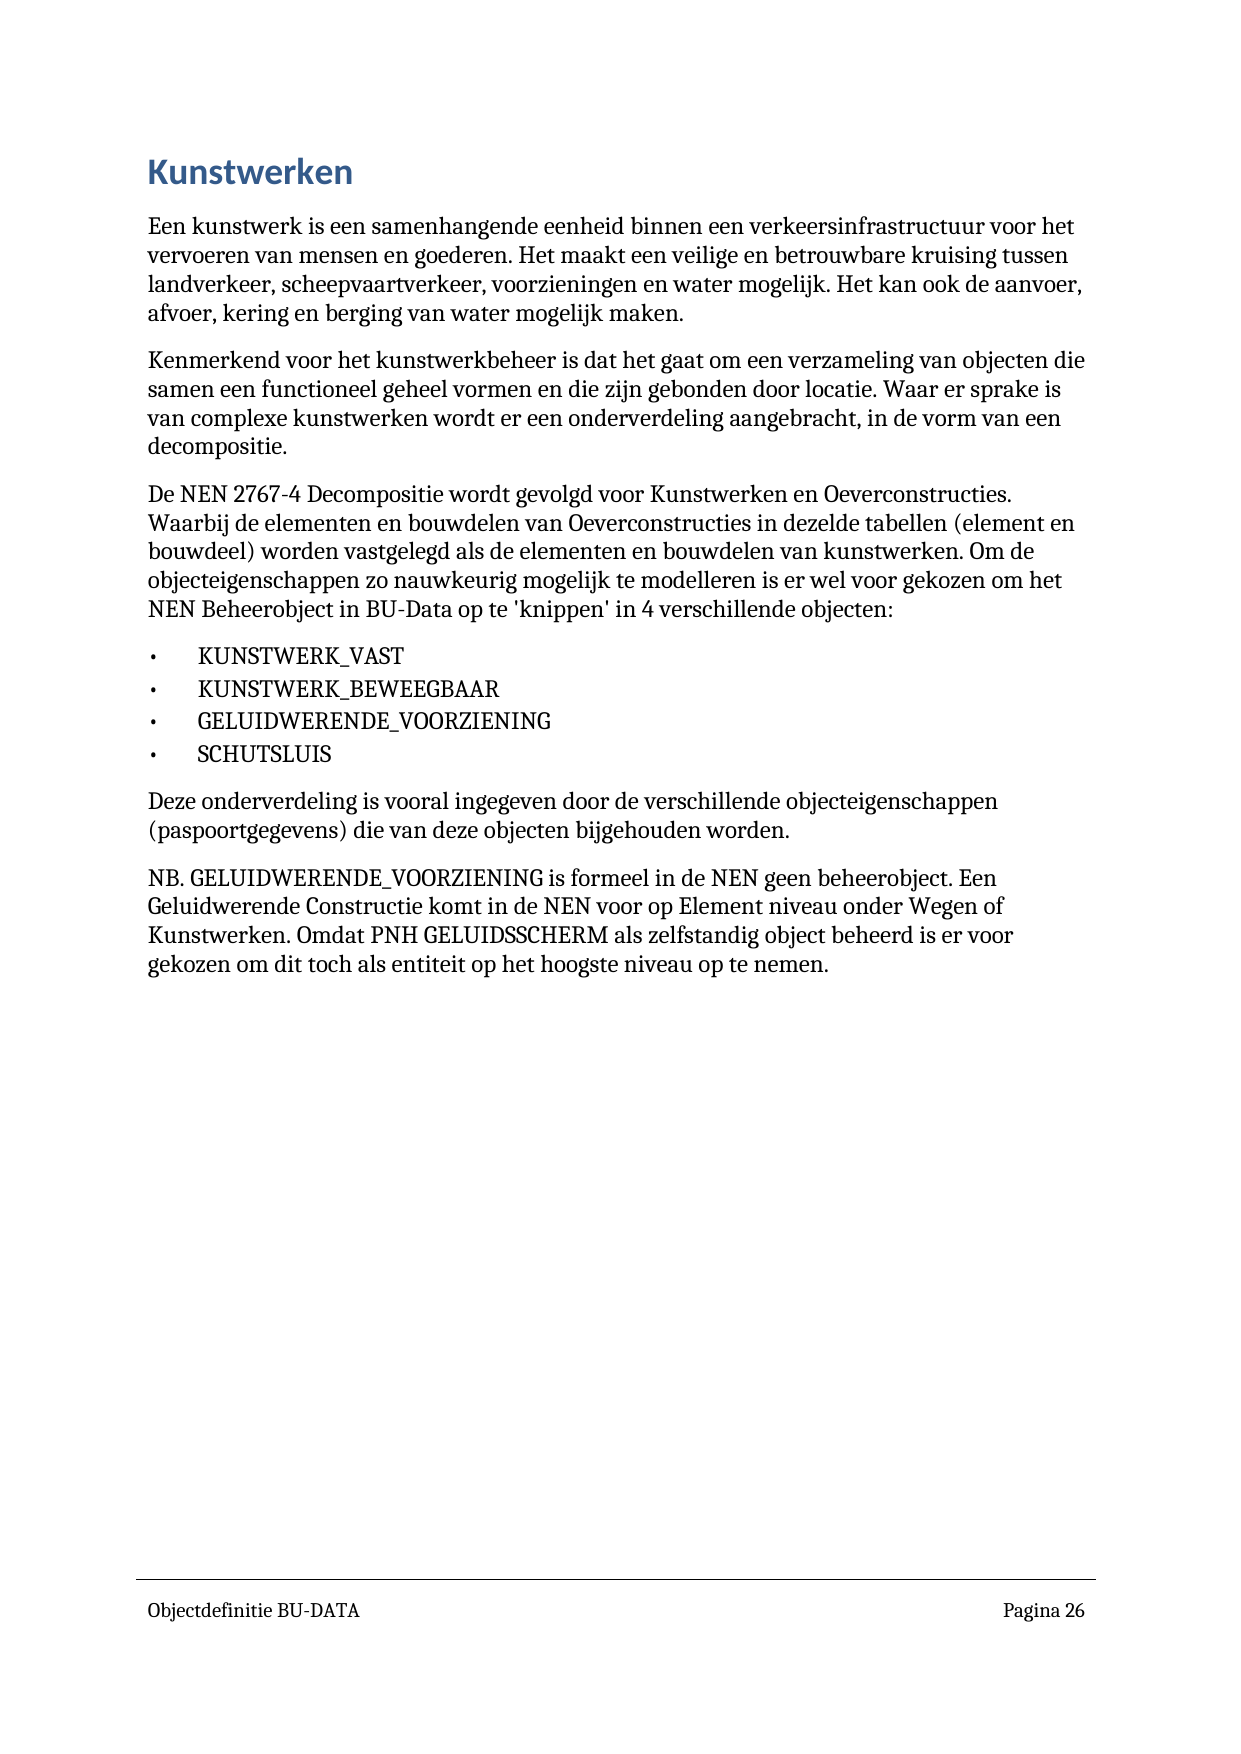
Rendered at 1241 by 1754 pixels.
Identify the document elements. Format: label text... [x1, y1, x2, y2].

list SCHUTSLUIS [148, 740, 1093, 768]
list KUNSTWERK_BEWEEGBAAR [148, 675, 1093, 703]
text De NEN 2767-4 Decompositie wordt gevolgd voor Kunstwerken en Oeverconstructies. Waarbij de elementen en bouwdelen van Oeverconstructies in dezelde tabellen (element en bouwdeel) worden vastgelegd als de elementen en bouwdelen van kunstwerken. Om de objecteigenschappen zo nauwkeurig mogelijk te modelleren is er wel voor gekozen om het NEN Beheerobject in BU-Data op te 'knippen' in 4 verschillende objecten: [148, 480, 1093, 623]
text NB. GELUIDWERENDE_VOORZIENING is formeel in de NEN geen beheerobject. Een Geluidwerende Constructie komt in de NEN voor op Element niveau onder Wegen of Kunstwerken. Omdat PNH GELUIDSSCHERM als zelfstandig object beheerd is er voor gekozen om dit toch als entiteit op het hoogste niveau op te nemen. [148, 863, 1093, 978]
text Deze onderverdeling is vooral ingegeven door de verschillende objecteigenschappen (paspoortgegevens) die van deze objecten bijgehouden worden. [148, 787, 1093, 845]
list KUNSTWERK_VAST [148, 642, 1093, 671]
list GELUIDWERENDE_VOORZIENING [148, 707, 1093, 736]
text Een kunstwerk is een samenhangende eenheid binnen een verkeersinfrastructuur voor het vervoeren van mensen en goederen. Het maakt een veilige en betrouwbare kruising tussen landverkeer, scheepvaartverkeer, voorzieningen en water mogelijk. Het kan ook de aanvoer, afvoer, kering en berging van water mogelijk maken. [148, 212, 1093, 327]
text Kenmerkend voor het kunstwerkbeheer is dat het gaat om een verzameling van objecten die samen een functioneel geheel vormen en die zijn gebonden door locatie. Waar er sprake is van complexe kunstwerken wordt er een onderverdeling aangebracht, in de vorm van een decompositie. [148, 346, 1093, 461]
subtitle Kunstwerken [148, 148, 1093, 193]
